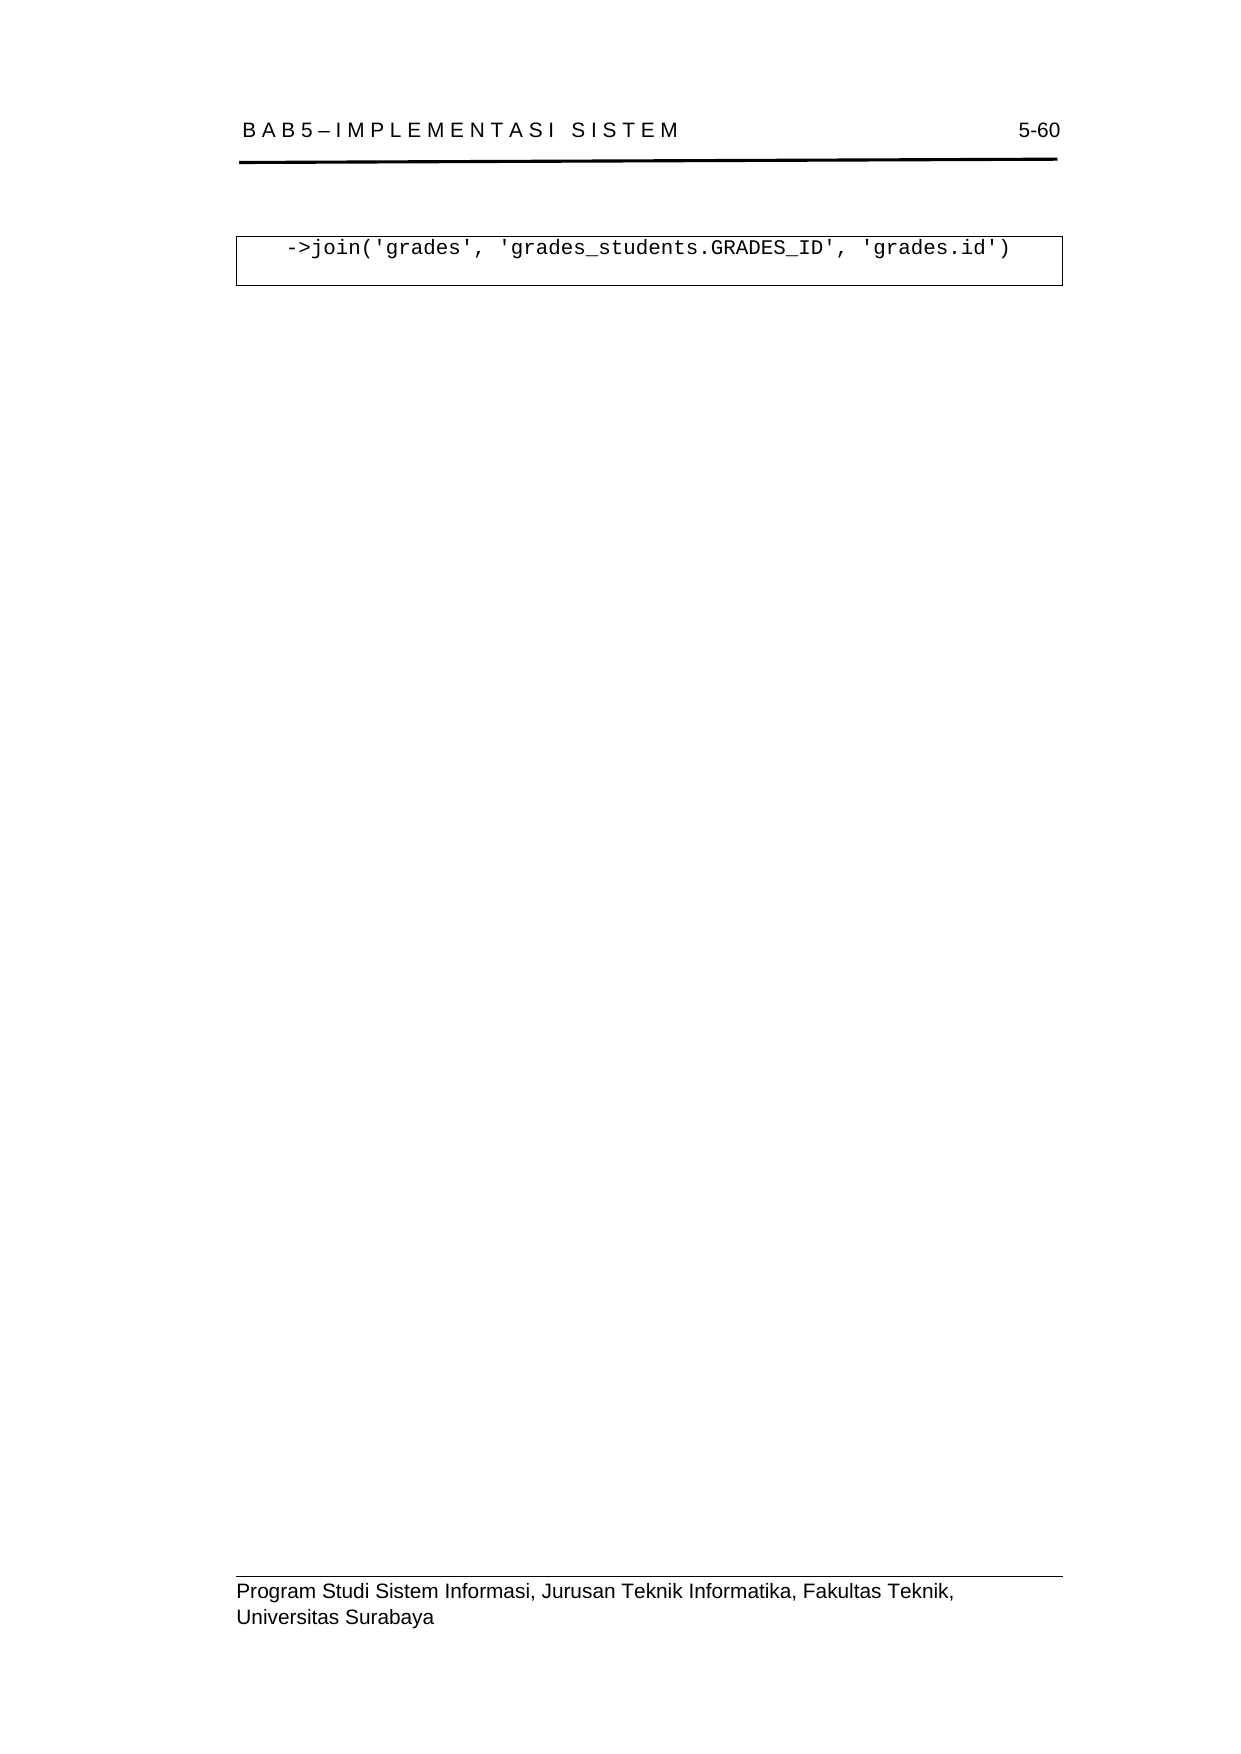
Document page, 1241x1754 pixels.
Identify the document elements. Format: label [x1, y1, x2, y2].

table_header [237, 237, 1062, 284]
